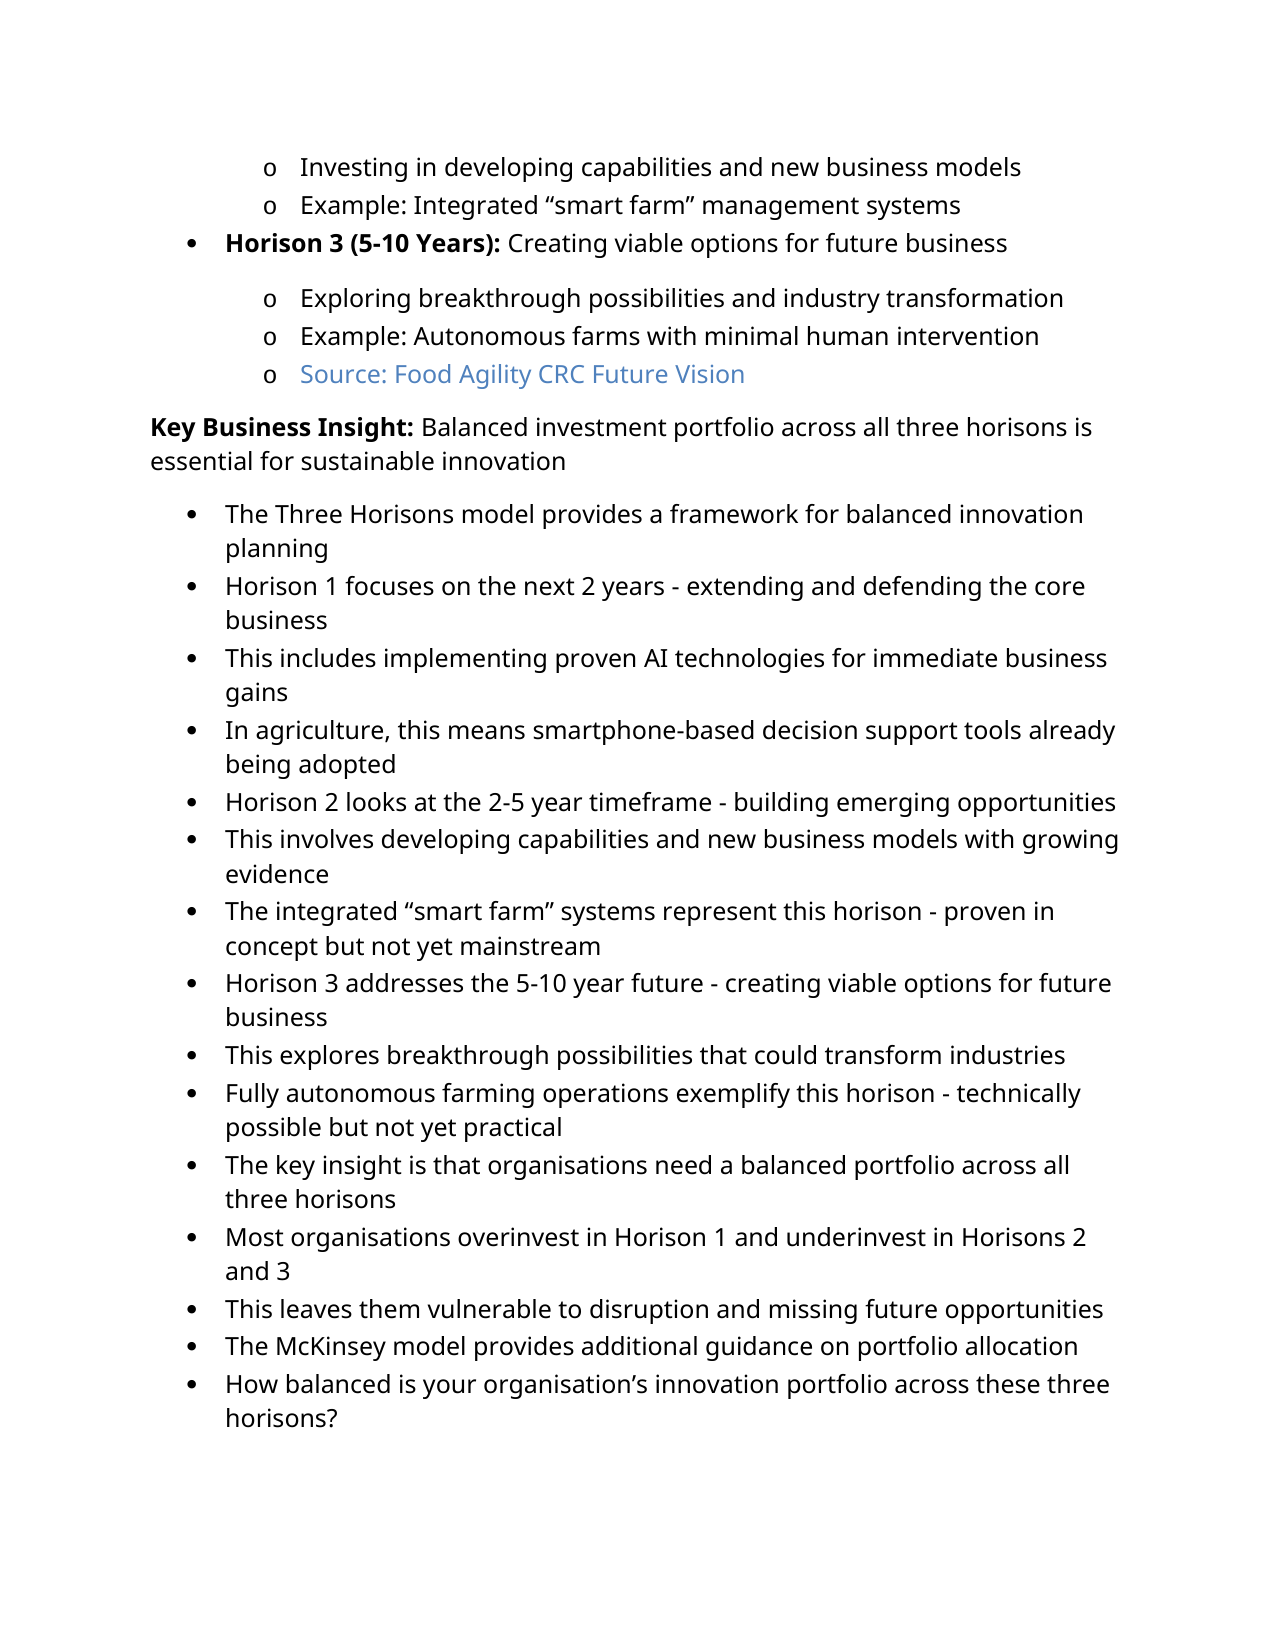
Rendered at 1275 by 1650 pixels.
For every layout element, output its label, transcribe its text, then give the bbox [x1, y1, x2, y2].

list This involves developing capabilities and new business models with growing evidence [187, 822, 1125, 890]
list The Three Horisons model provides a framework for balanced innovation planning [187, 497, 1125, 565]
list Example: Autonomous farms with minimal human intervention [262, 319, 1125, 353]
list Exploring breakthrough possibilities and industry transformation [262, 281, 1125, 315]
list Most organisations overinvest in Horison 1 and underinvest in Horisons 2 and 3 [187, 1219, 1125, 1287]
list This explores breakthrough possibilities that could transform industries [187, 1038, 1125, 1072]
list How balanced is your organisation’s innovation portfolio across these three horisons? [187, 1367, 1125, 1435]
list Horison 3 (5-10 Years): Creating viable options for future business [187, 226, 1125, 260]
list Example: Integrated “smart farm” management systems [262, 188, 1125, 222]
list Horison 2 looks at the 2-5 year timeframe - building emerging opportunities [187, 784, 1125, 818]
list Investing in developing capabilities and new business models [262, 150, 1125, 184]
list This includes implementing proven AI technologies for immediate business gains [187, 641, 1125, 709]
list Fully autonomous farming operations exemplify this horison - technically possible but not yet practical [187, 1076, 1125, 1144]
list Source: Food Agility CRC Future Vision [262, 357, 1125, 391]
list The McKinsey model provides additional guidance on portfolio allocation [187, 1329, 1125, 1363]
list In agriculture, this means smartphone-based decision support tools already being adopted [187, 712, 1125, 781]
list The key insight is that organisations need a balanced portfolio across all three horisons [187, 1147, 1125, 1216]
list This leaves them vulnerable to disruption and missing future opportunities [187, 1291, 1125, 1325]
list Horison 3 addresses the 5-10 year future - creating viable options for future business [187, 966, 1125, 1034]
list Horison 1 focuses on the next 2 years - extending and defending the core business [187, 569, 1125, 637]
list The integrated “smart farm” systems represent this horison - proven in concept but not yet mainstream [187, 894, 1125, 962]
text Key Business Insight: Balanced investment portfolio across all three horisons is essential for sustainable innovation [150, 410, 1125, 478]
